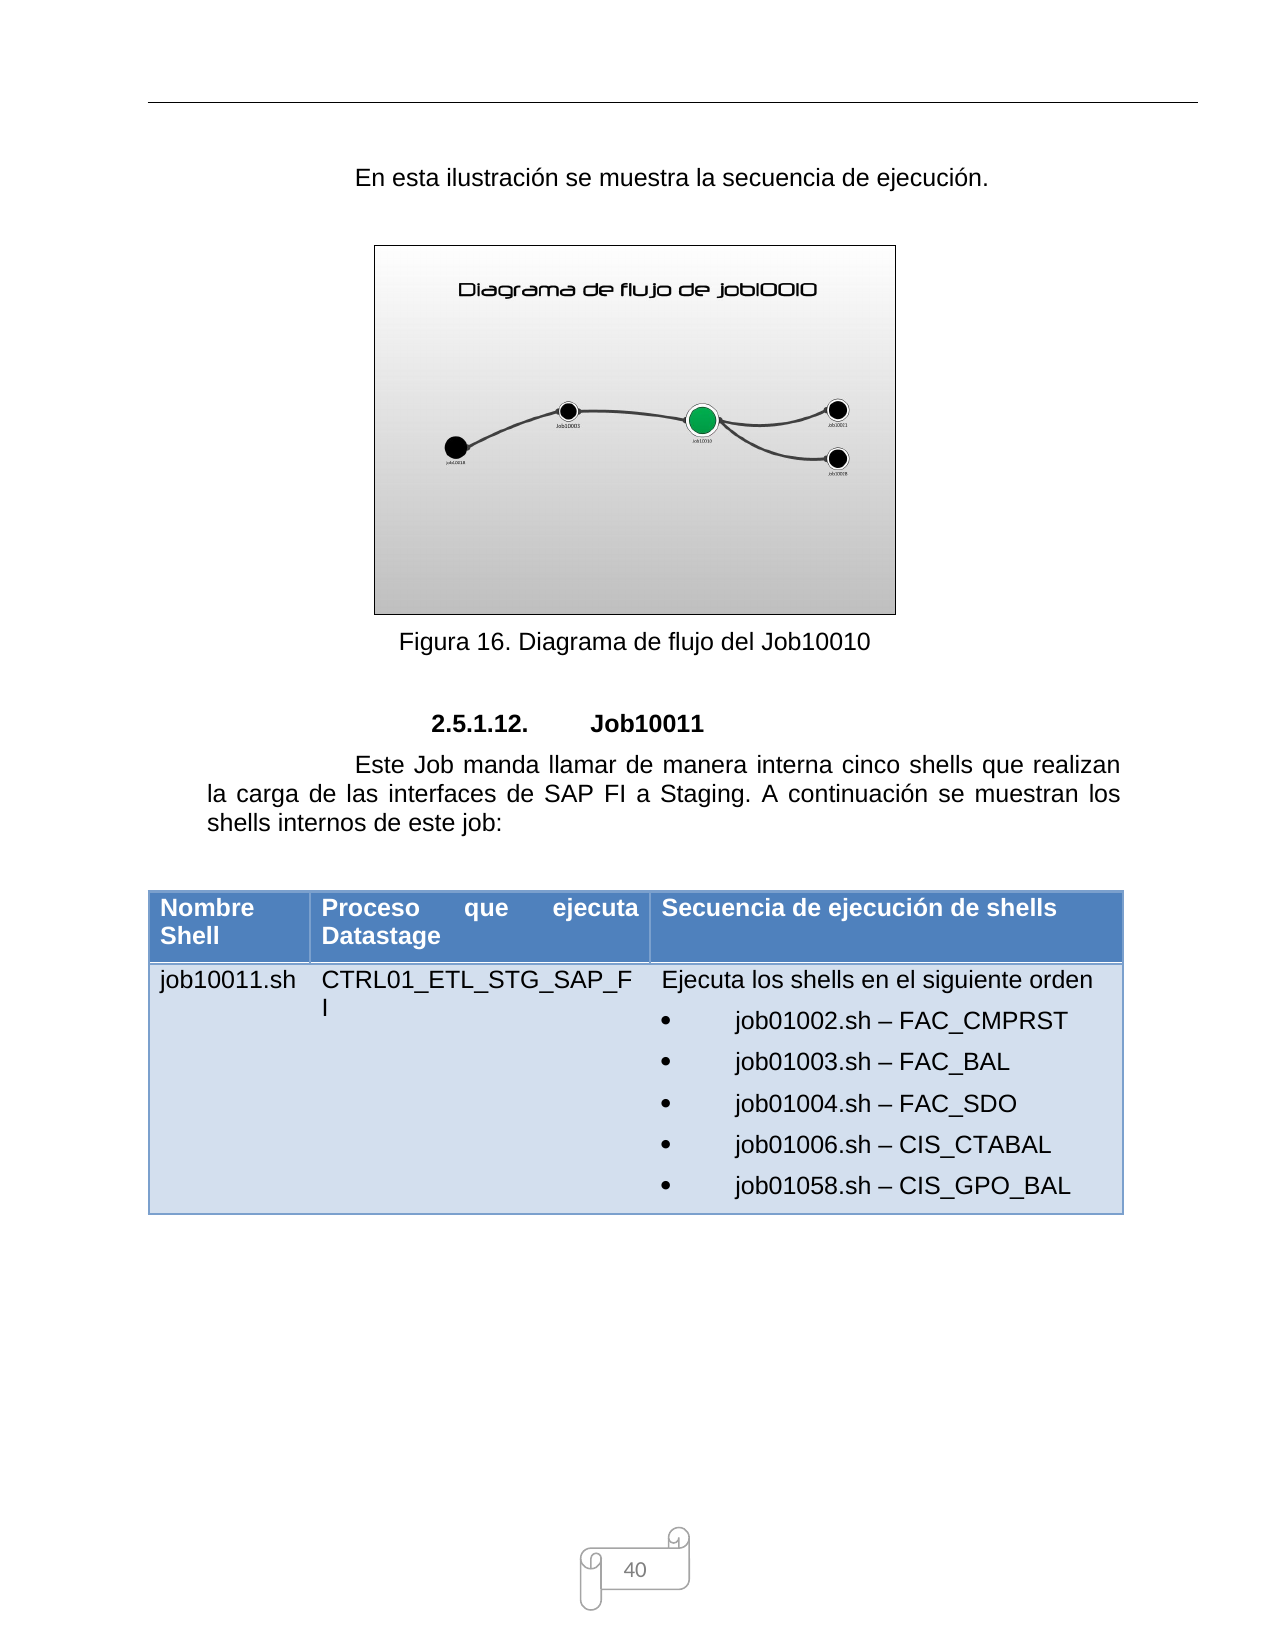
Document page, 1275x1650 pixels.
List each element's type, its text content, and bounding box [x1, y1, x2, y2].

text Este Job manda llamar de manera interna cinco shells que realizan la carga de las interfaces de SAP FI a Staging. A continuación se muestran los shells internos de este job: [207, 750, 1122, 837]
subtitle Job10011 [283, 709, 1122, 738]
table_header Proceso que ejecuta Datastage [311, 893, 649, 962]
table_cell CTRL01_ETL_STG_SAP_FI [310, 965, 650, 1213]
text En esta ilustración se muestra la secuencia de ejecución. [207, 162, 1122, 191]
table_cell Ejecuta los shells en el siguiente orden job01002.sh – FAC_CMPRST job01003.sh – FAC_BAL job01004.sh – FAC_SDO job01006.sh – CIS_CTABAL job01058.sh – CIS_GPO_BAL [650, 965, 1122, 1213]
table_header Secuencia de ejecución de shells [651, 893, 1122, 962]
text Figura 16. Diagrama de flujo del Job10010 [148, 627, 1122, 655]
table_cell job10011.sh [150, 965, 310, 1213]
table_header Nombre Shell [150, 893, 309, 962]
picture [375, 246, 895, 614]
